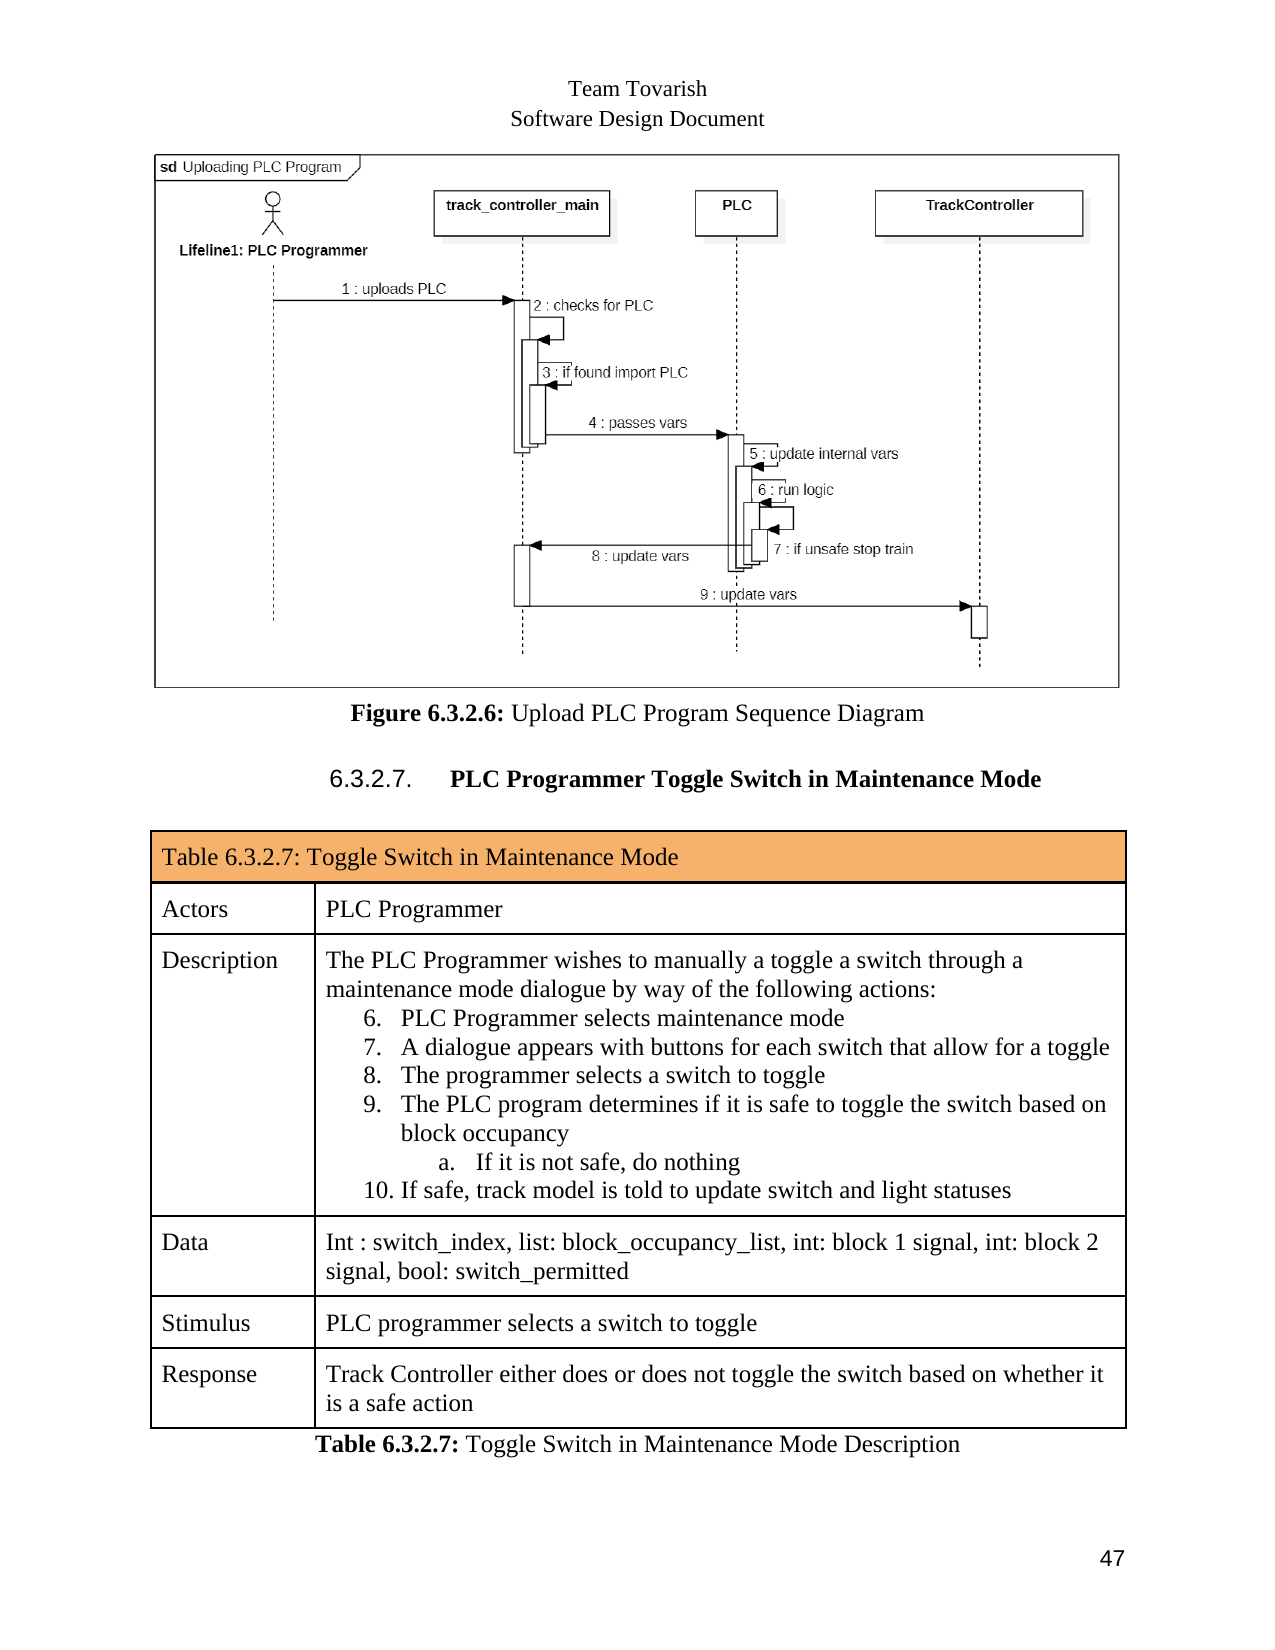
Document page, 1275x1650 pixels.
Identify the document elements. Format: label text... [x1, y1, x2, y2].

table_cell Int : switch_index, list: block_occupancy_list, int: block 1 signal, int: block 2 signal, bool: switch_permitted [316, 1217, 1125, 1295]
table_cell PLC programmer selects a switch to toggle [316, 1297, 1125, 1347]
picture [150, 150, 1125, 694]
text Table 6.3.2.7: Toggle Switch in Maintenance Mode Description [150, 1429, 1125, 1458]
table_cell Actors [152, 884, 314, 933]
table_header Table 6.3.2.7: Toggle Switch in Maintenance Mode [152, 832, 1125, 881]
table_cell Data [152, 1217, 314, 1295]
table_cell The PLC Programmer wishes to manually a toggle a switch through a maintenance mode dialogue by way of the following actions: PLC Programmer selects maintenance mode A dialogue appears with buttons for each switch that allow for a toggle The programmer selects a switch to toggle The PLC program determines if it is safe to toggle the switch based on block occupancy If it is not safe, do nothing If safe, track model is told to update switch and light statuses [316, 935, 1125, 1215]
list PLC Programmer Toggle Switch in Maintenance Mode [412, 764, 1125, 792]
table_cell Response [152, 1349, 314, 1427]
table_cell PLC Programmer [316, 884, 1125, 933]
table_cell Track Controller either does or does not toggle the switch based on whether it is a safe action [316, 1349, 1125, 1427]
text Figure 6.3.2.6: Upload PLC Program Sequence Diagram [150, 698, 1125, 726]
table_cell Description [152, 935, 314, 1215]
table_cell Stimulus [152, 1297, 314, 1347]
